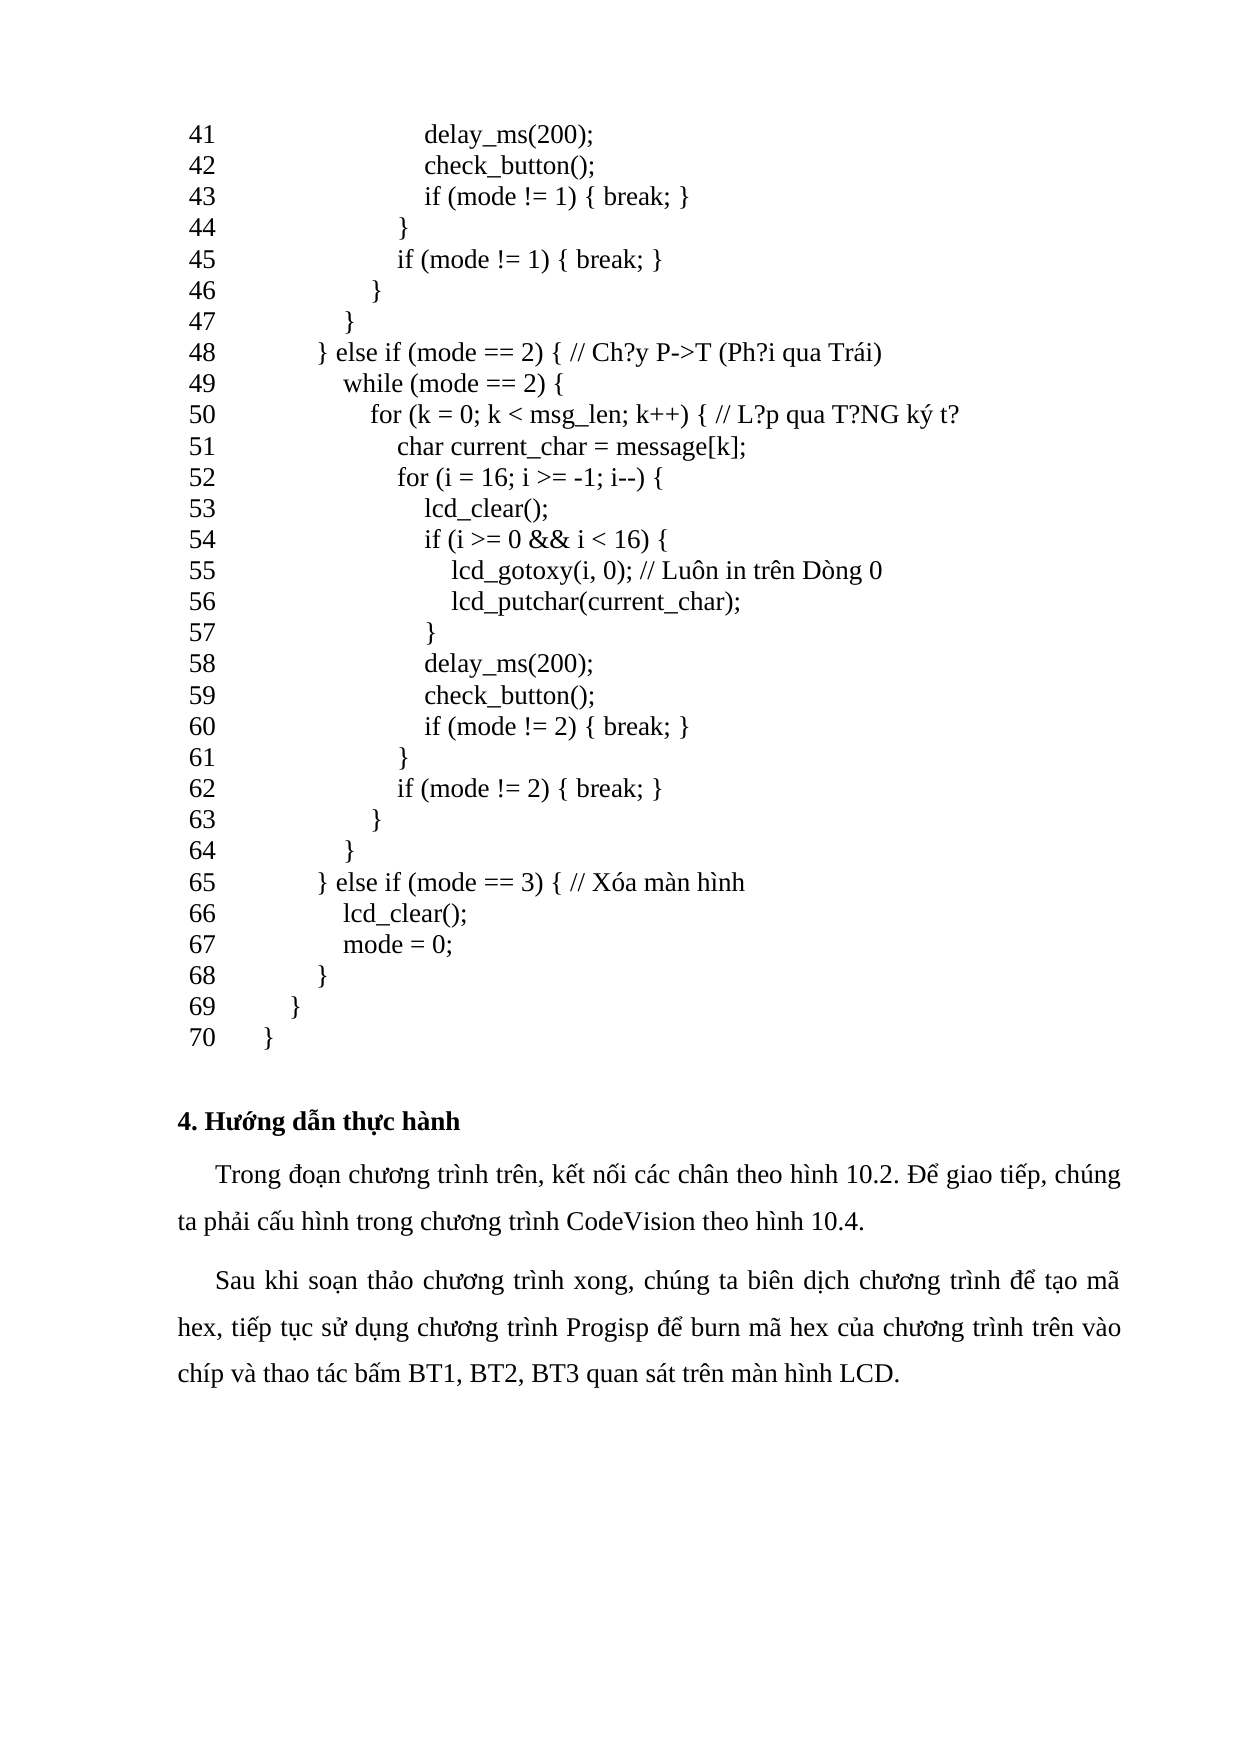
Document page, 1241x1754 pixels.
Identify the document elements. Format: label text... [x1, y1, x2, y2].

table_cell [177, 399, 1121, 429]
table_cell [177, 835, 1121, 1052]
text Sau khi soạn thảo chương trình xong, chúng ta biên dịch chương trình để tạo mã hex, tiếp tục sử dụng chương trình Progisp để burn mã hex của chương trình trên vào chíp và thao tác bấm BT1, BT2, BT3 quan sát trên màn hình LCD. [177, 1264, 1122, 1389]
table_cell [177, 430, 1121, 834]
text 4. Hướng dẫn thực hành [177, 1105, 1122, 1137]
text Trong đoạn chương trình trên, kết nối các chân theo hình 10.2. Để giao tiếp, chúng ta phải cấu hình trong chương trình CodeVision theo hình 10.4. [177, 1158, 1122, 1236]
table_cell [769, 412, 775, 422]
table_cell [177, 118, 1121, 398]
